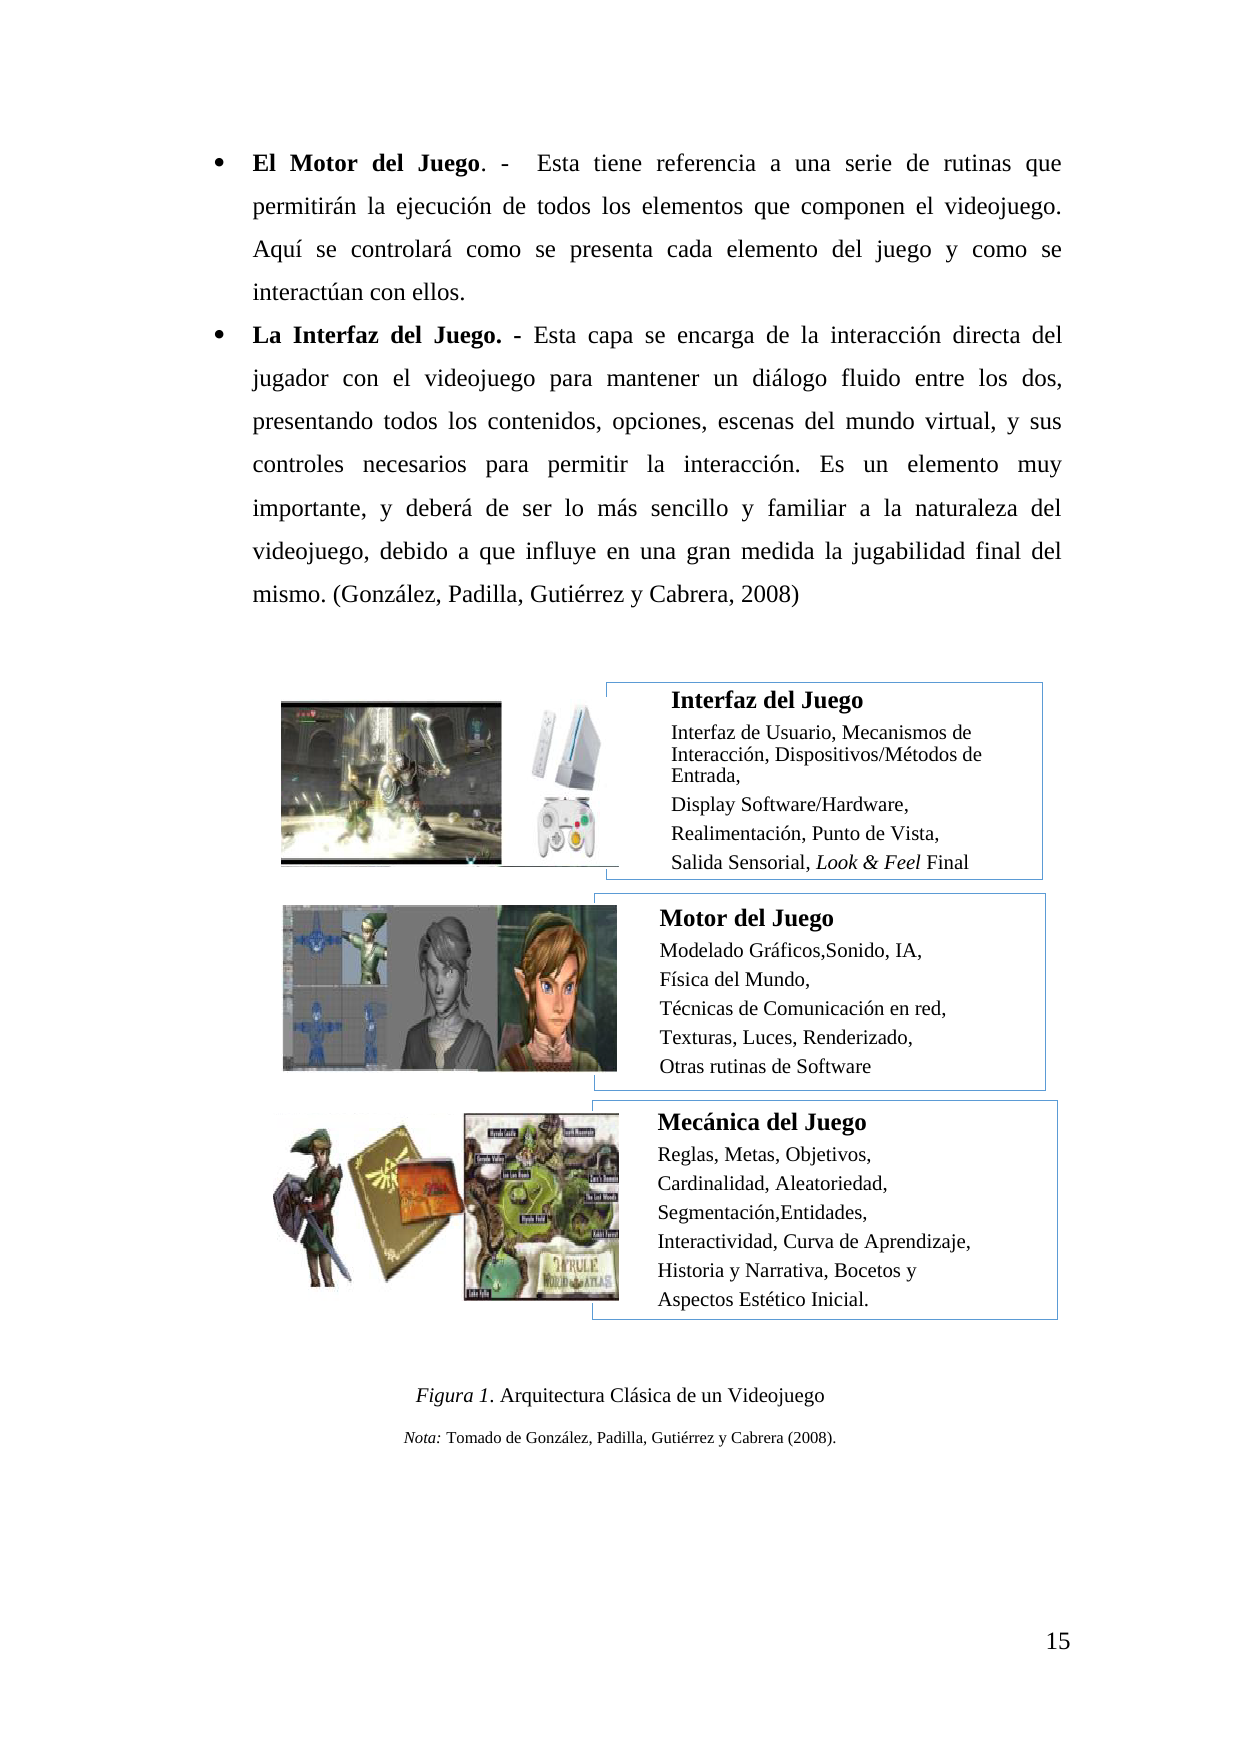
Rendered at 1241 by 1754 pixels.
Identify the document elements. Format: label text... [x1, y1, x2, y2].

list La Interfaz del Juego. - Esta capa se encarga de la interacción directa del jugador con el videojuego para mantener un diálogo fluido entre los dos, presentando todos los contenidos, opciones, escenas del mundo virtual, y sus controles necesarios para permitir la interacción. Es un elemento muy importante, y deberá de ser lo más sencillo y familiar a la naturaleza del videojuego, debido a que influye en una gran medida la jugabilidad final del mismo. (González, Padilla, Gutiérrez y Cabrera, 2008) [215, 320, 1063, 608]
text Figura 1. Arquitectura Clásica de un Videojuego [177, 1383, 1063, 1407]
picture [273, 1113, 619, 1301]
list El Motor del Juego. - Esta tiene referencia a una serie de rutinas que permitirán la ejecución de todos los elementos que componen el videojuego. Aquí se controlará como se presenta cada elemento del juego y como se interactúan con ellos. [215, 148, 1063, 306]
picture [281, 905, 617, 1073]
text Nota: Tomado de González, Padilla, Gutiérrez y Cabrera (2008). [177, 1428, 1063, 1447]
picture [281, 699, 619, 867]
